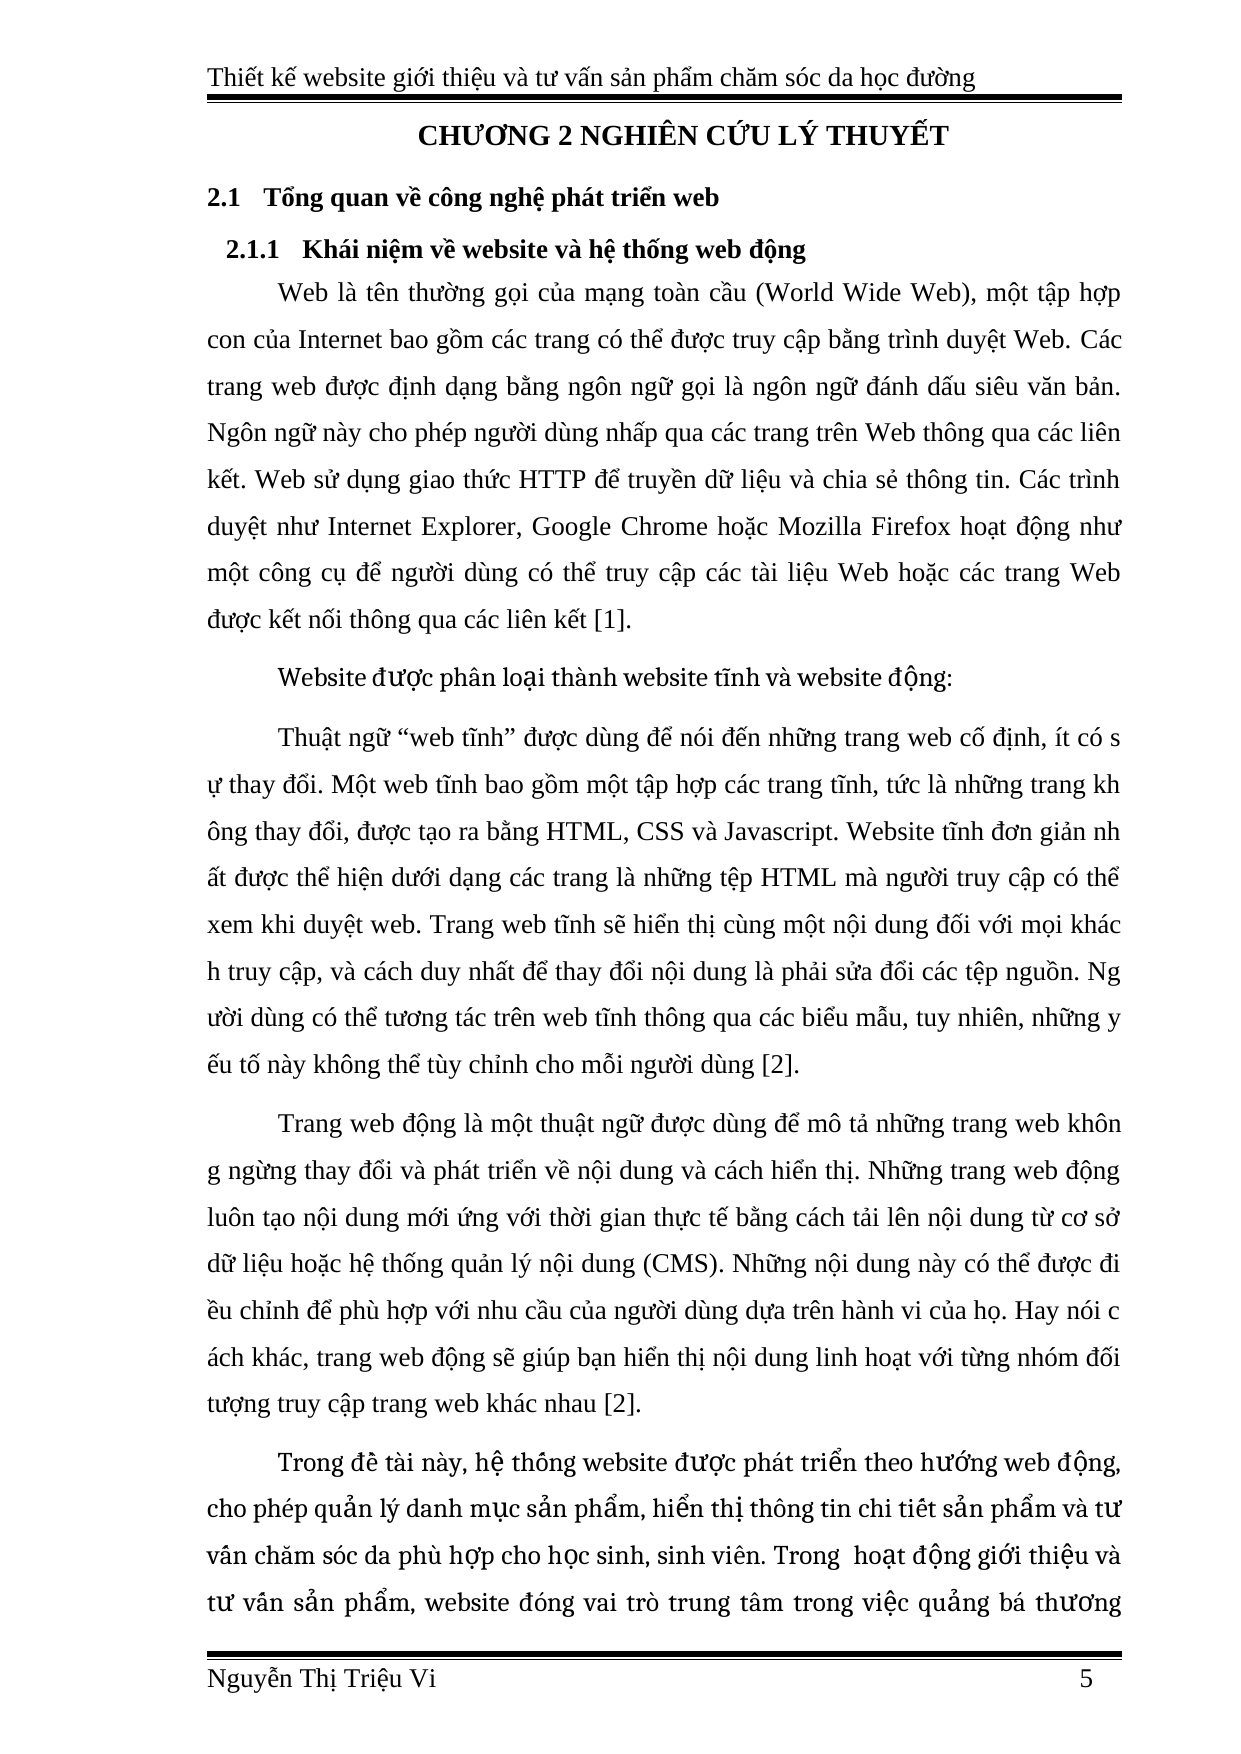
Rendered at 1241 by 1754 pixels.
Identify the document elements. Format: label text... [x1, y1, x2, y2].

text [207, 1447, 1122, 1618]
text Website được phân loại thành website tĩnh và website động: [207, 662, 1122, 693]
text Tổng quan về công nghệ phát triển web [207, 181, 1122, 212]
text Thuật ngữ “web tĩnh” được dùng để nói đến những trang web cố định, ít có sự thay đổi. Một web tĩnh bao gồm một tập hợp các trang tĩnh, tức là những trang không thay đổi, được tạo ra bằng HTML, CSS và Javascript. Website tĩnh đơn giản nhất được thể hiện dưới dạng các trang là những tệp HTML mà người truy cập có thể xem khi duyệt web. Trang web tĩnh sẽ hiển thị cùng một nội dung đối với mọi khách truy cập, và cách duy nhất để thay đổi nội dung là phải sửa đổi các tệp nguồn. Người dùng có thể tương tác trên web tĩnh thông qua các biểu mẫu, tuy nhiên, những yếu tố này không thể tùy chỉnh cho mỗi người dùng [2]. [207, 722, 1122, 1079]
text Trang web động là một thuật ngữ được dùng để mô tả những trang web không ngừng thay đổi và phát triển về nội dung và cách hiển thị. Những trang web động luôn tạo nội dung mới ứng với thời gian thực tế bằng cách tải lên nội dung từ cơ sở dữ liệu hoặc hệ thống quản lý nội dung (CMS). Những nội dung này có thể được điều chỉnh để phù hợp với nhu cầu của người dùng dựa trên hành vi của họ. Hay nói cách khác, trang web động sẽ giúp bạn hiển thị nội dung linh hoạt với từng nhóm đối tượng truy cập trang web khác nhau [2]. [207, 1107, 1122, 1418]
text Web là tên thường gọi của mạng toàn cầu (World Wide Web), một tập hợp con của Internet bao gồm các trang có thể được truy cập bằng trình duyệt Web. Các trang web được định dạng bằng ngôn ngữ gọi là ngôn ngữ đánh dấu siêu văn bản. Ngôn ngữ này cho phép người dùng nhấp qua các trang trên Web thông qua các liên kết. Web sử dụng giao thức HTTP để truyền dữ liệu và chia sẻ thông tin. Các trình duyệt như Internet Explorer, Google Chrome hoặc Mozilla Firefox hoạt động như một công cụ để người dùng có thể truy cập các tài liệu Web hoặc các trang Web được kết nối thông qua các liên kết [1]. [207, 277, 1122, 634]
text Khái niệm về website và hệ thống web động [226, 233, 1122, 264]
subtitle NGHIÊN CỨU LÝ THUYẾT [244, 118, 1122, 152]
